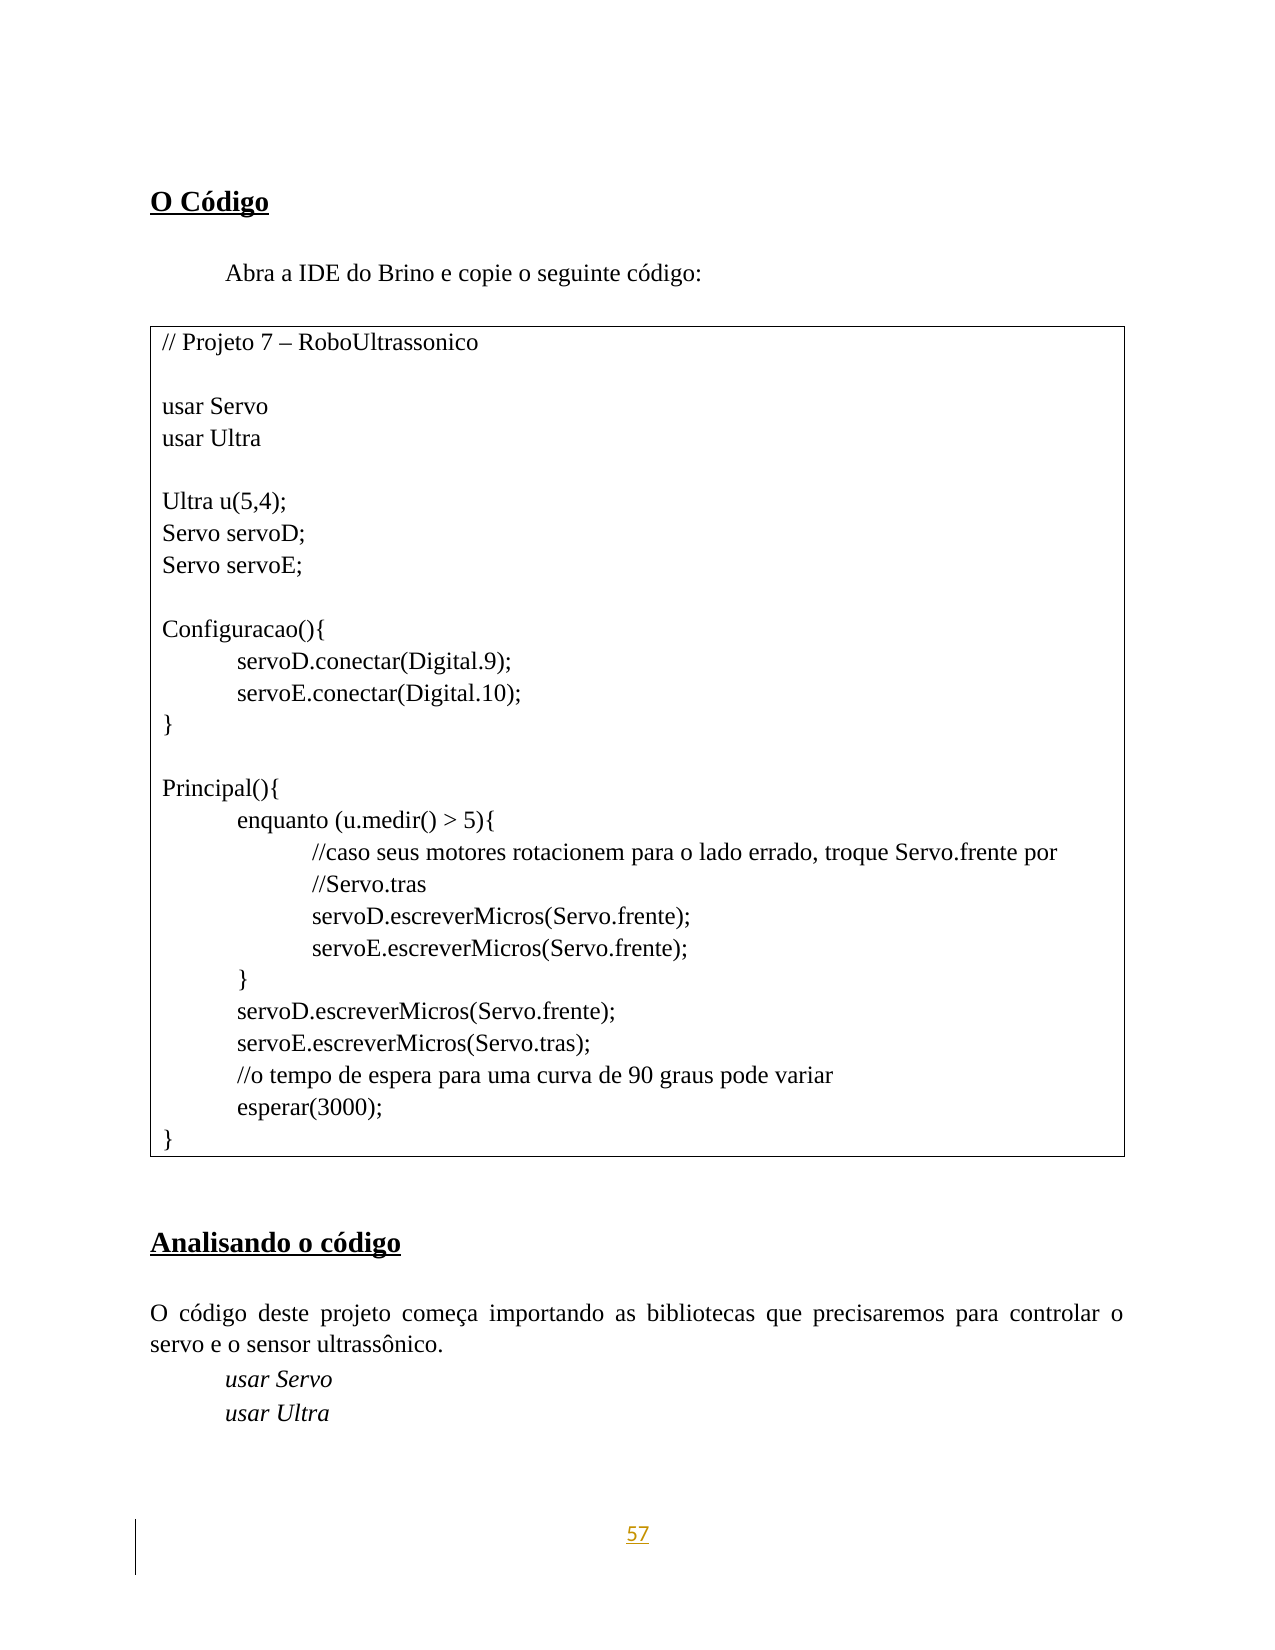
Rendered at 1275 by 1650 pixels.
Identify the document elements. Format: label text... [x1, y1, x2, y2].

text usar Servo [150, 1364, 1125, 1392]
text Abra a IDE do Brino e copie o seguinte código: [150, 258, 1125, 286]
text usar Ultra [150, 1398, 1125, 1427]
table_header // Projeto 7 – RoboUltrassonico usar Servo usar Ultra Ultra u(5,4); Servo servoD; Servo servoE; Configuracao(){ servoD.conectar(Digital.9); servoE.conectar(Digital.10); } Principal(){ enquanto (u.medir() > 5){ //caso seus motores rotacionem para o lado errado, troque Servo.frente por //Servo.tras servoD.escreverMicros(Servo.frente); servoE.escreverMicros(Servo.frente); } servoD.escreverMicros(Servo.frente); servoE.escreverMicros(Servo.tras); //o tempo de espera para uma curva de 90 graus pode variar esperar(3000); } [151, 327, 1124, 1156]
text O Código [150, 184, 1125, 218]
text O código deste projeto começa importando as bibliotecas que precisaremos para controlar o servo e o sensor ultrassônico. [150, 1298, 1125, 1358]
text Analisando o código [150, 1225, 1125, 1259]
